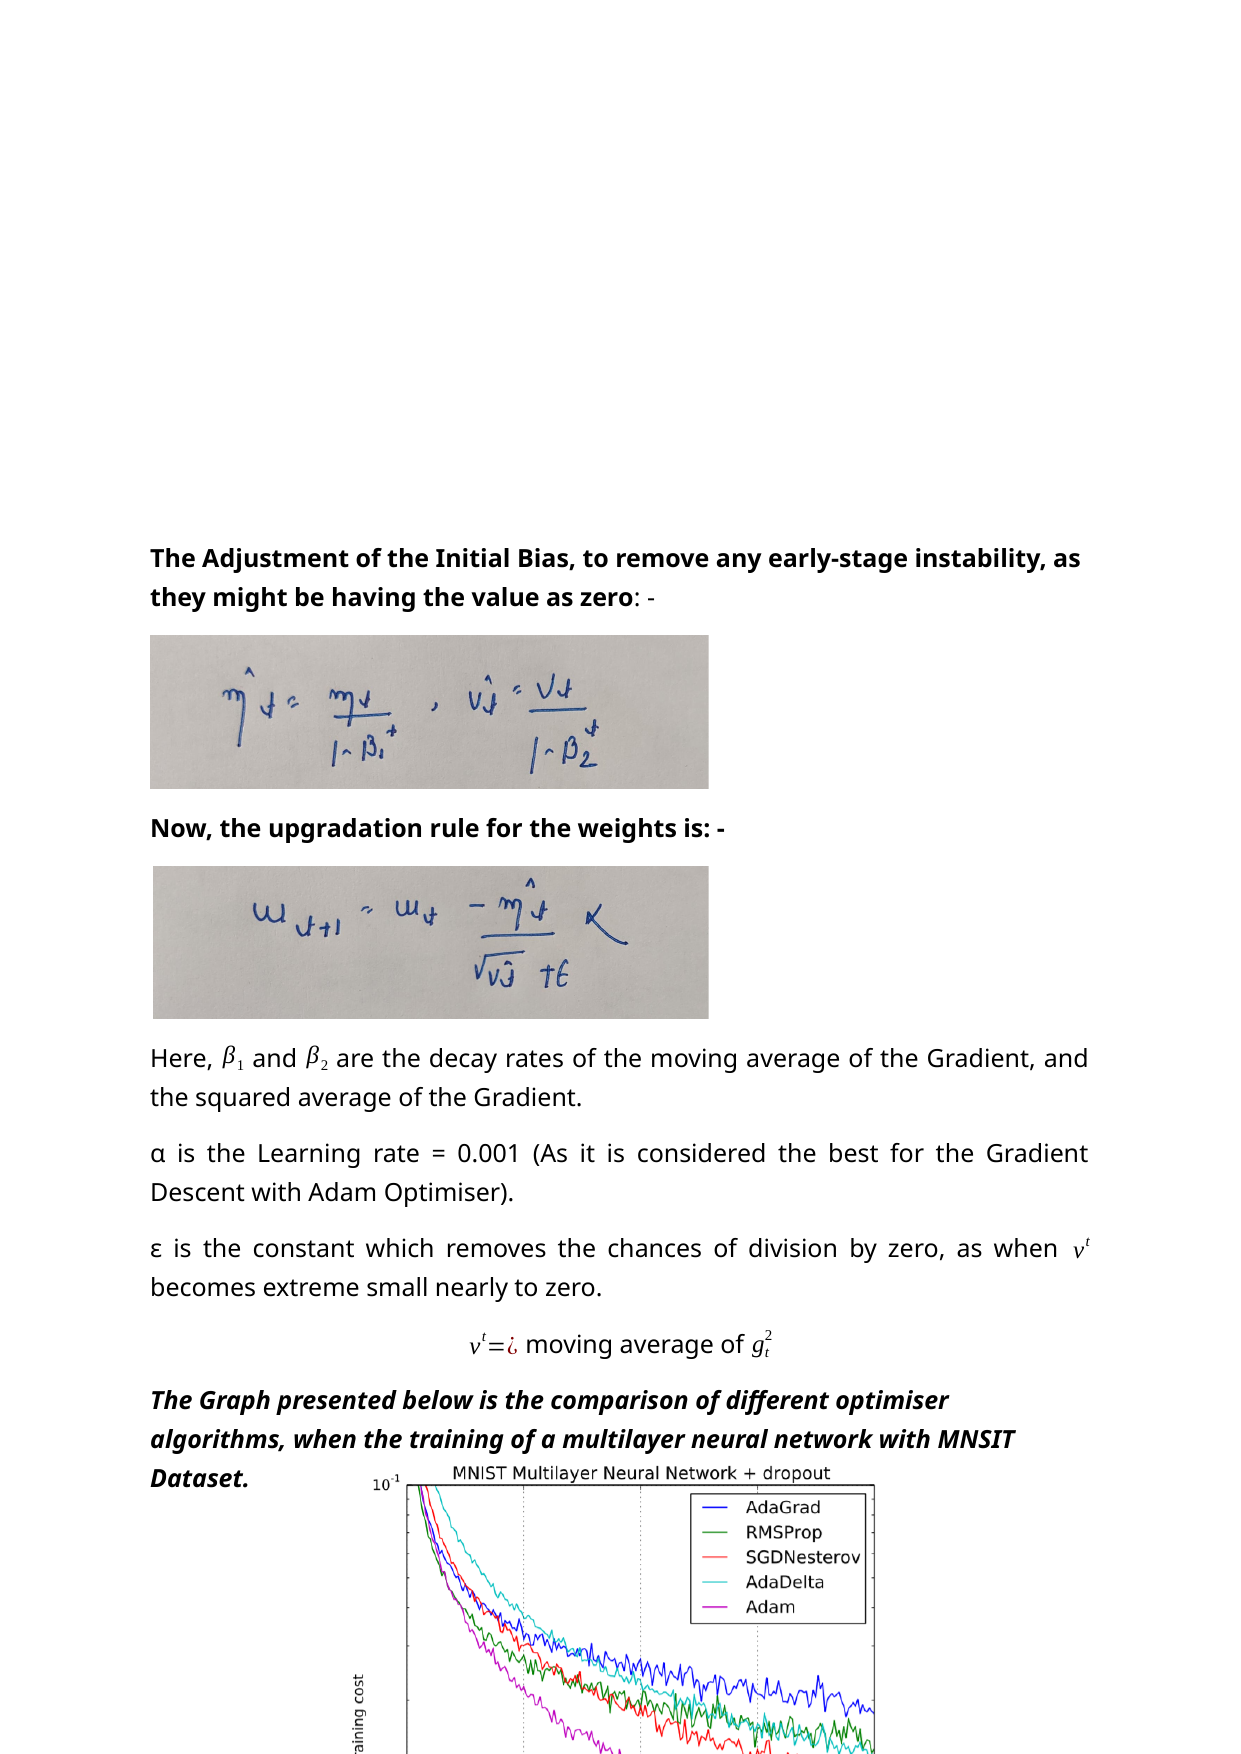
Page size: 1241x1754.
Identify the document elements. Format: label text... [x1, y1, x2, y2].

text ε is the constant which removes the chances of division by zero, as when becomes extreme small nearly to zero. [150, 1231, 1090, 1304]
picture [344, 1454, 896, 1754]
text Now, the upgradation rule for the weights is: - [150, 810, 1090, 844]
text moving average of [150, 1326, 1090, 1361]
picture [153, 866, 709, 1019]
text The Adjustment of the Initial Bias, to remove any early-stage instability, as they might be having the value as zero: - [150, 541, 1090, 614]
text The Graph presented below is the comparison of different optimiser algorithms, when the training of a multilayer neural network with MNSIT Dataset. [150, 1382, 1090, 1495]
text Here, and are the decay rates of the moving average of the Gradient, and the squared average of the Gradient. [150, 1041, 1090, 1114]
picture [150, 635, 709, 789]
text α is the Learning rate = 0.001 (As it is considered the best for the Gradient Descent with Adam Optimiser). [150, 1136, 1090, 1209]
